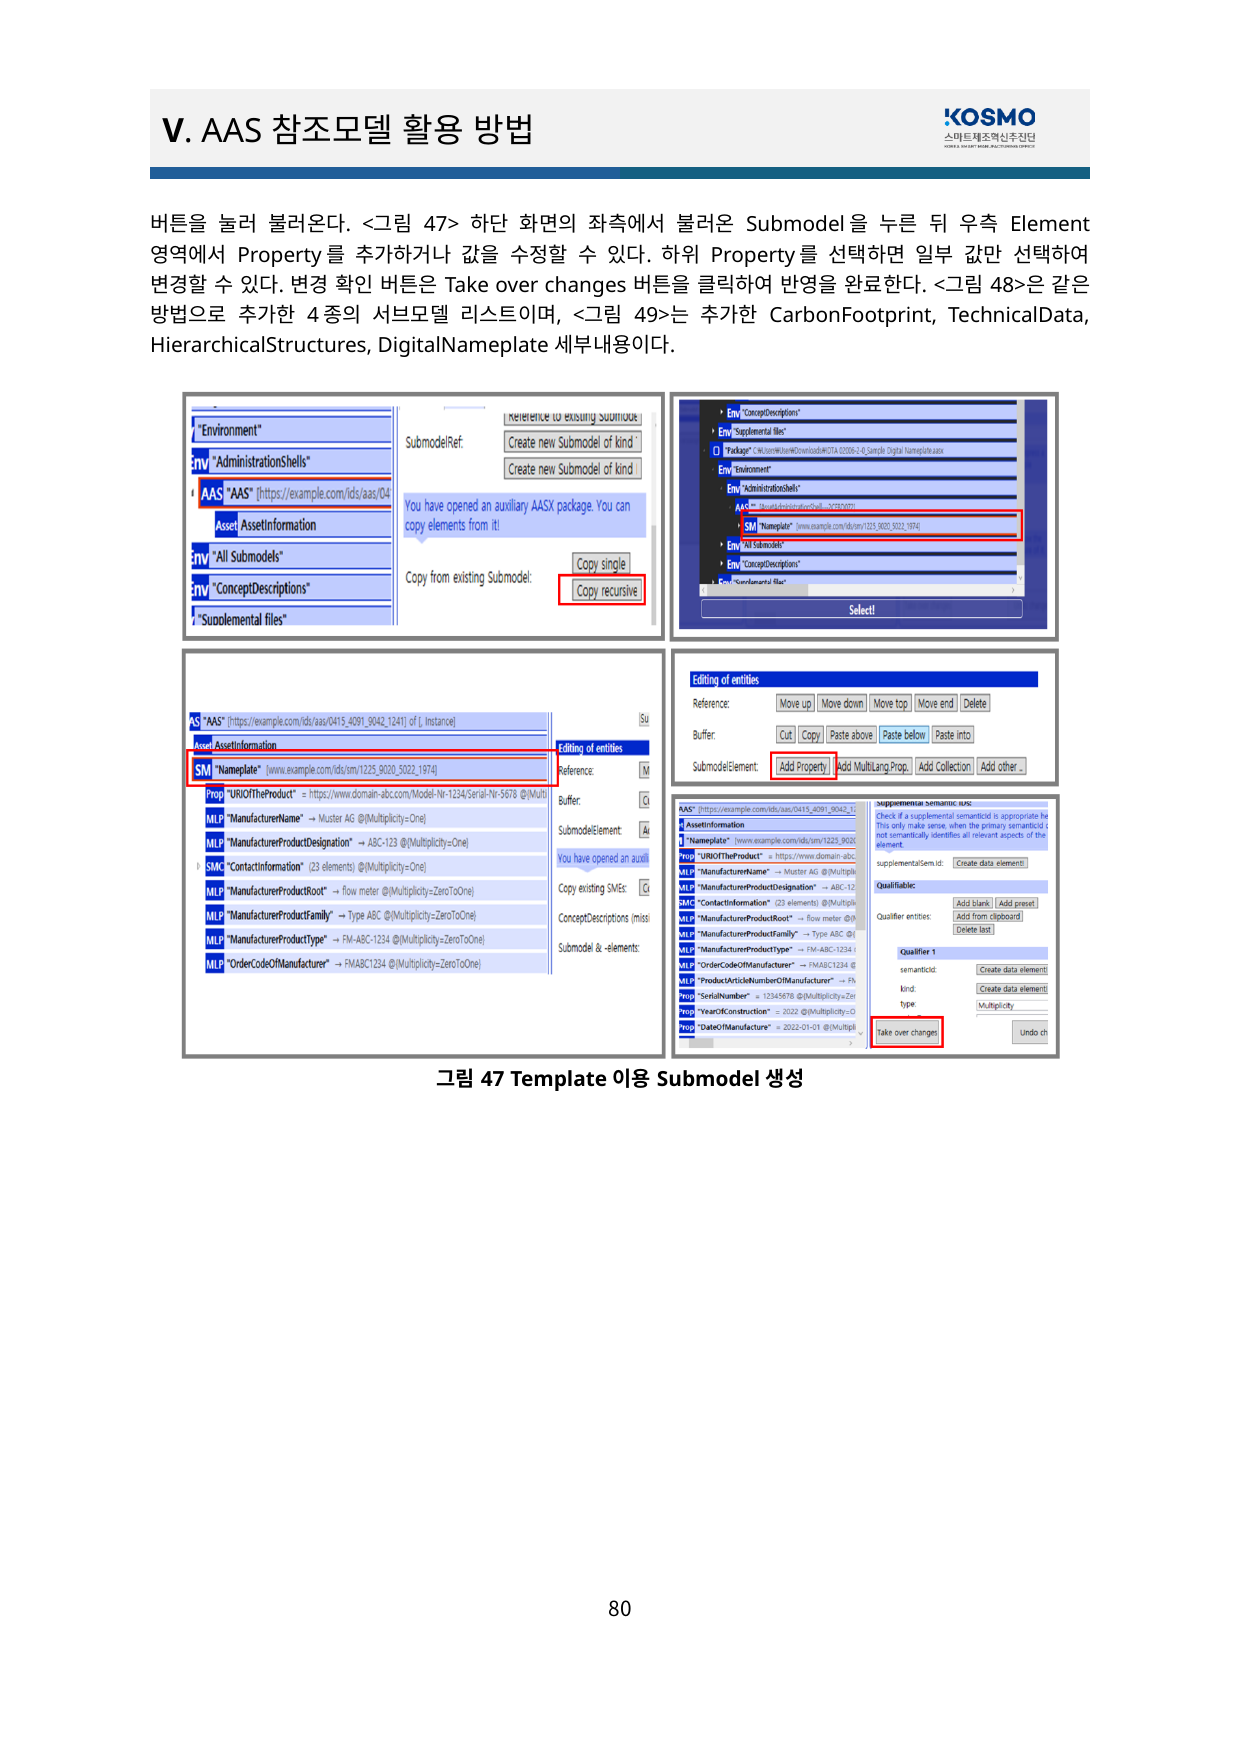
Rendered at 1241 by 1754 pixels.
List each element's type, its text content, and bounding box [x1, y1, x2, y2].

picture [177, 387, 1064, 1063]
text 그림 47 Template 이용 Submodel 생성 [150, 1062, 1090, 1093]
picture [944, 108, 1035, 148]
